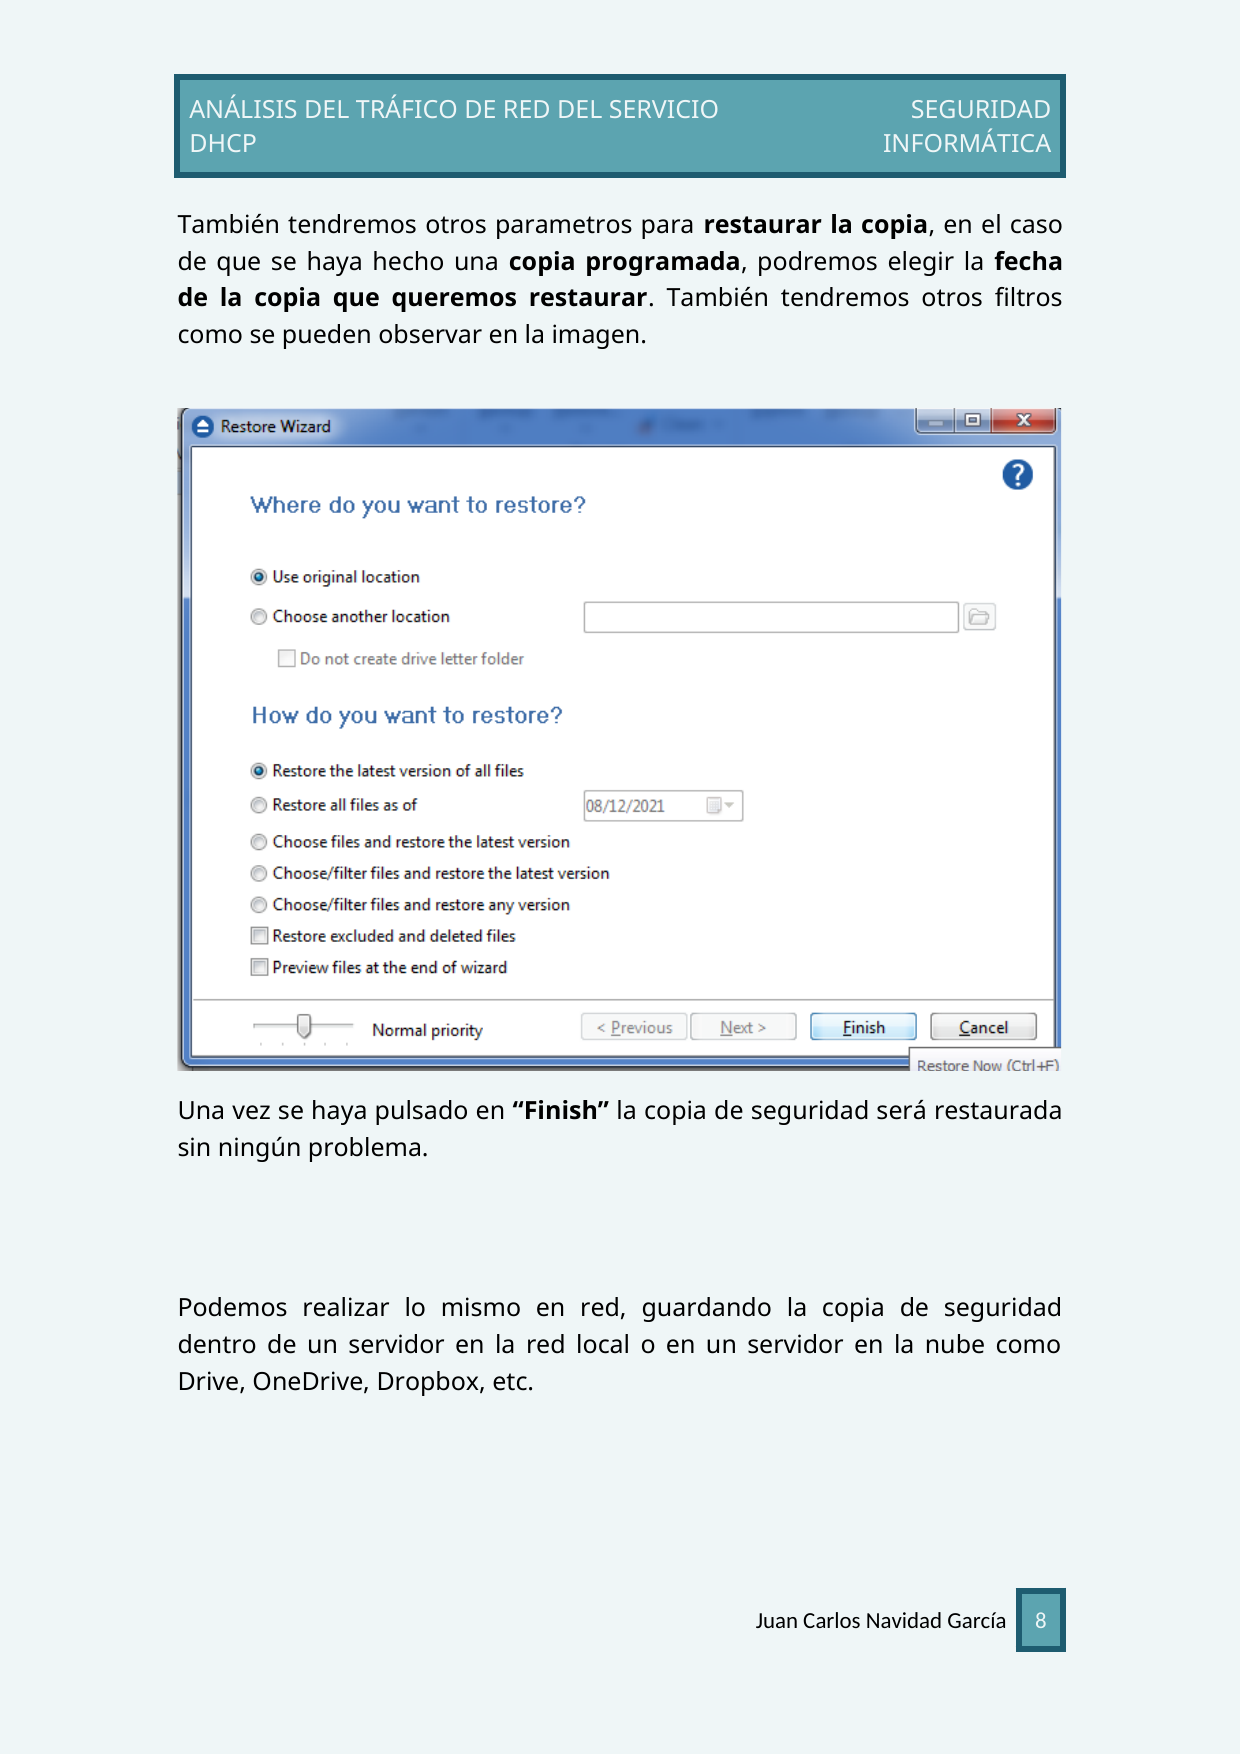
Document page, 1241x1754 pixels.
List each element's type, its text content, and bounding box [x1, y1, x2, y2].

text También tendremos otros parametros para restaurar la copia, en el caso de que se haya hecho una copia programada, podremos elegir la fecha de la copia que queremos restaurar. También tendremos otros filtros como se pueden observar en la imagen. [177, 206, 1063, 351]
picture [177, 408, 1062, 1071]
text Podemos realizar lo mismo en red, guardando la copia de seguridad dentro de un servidor en la red local o en un servidor en la nube como Drive, OneDrive, Dropbox, etc. [177, 1289, 1063, 1397]
